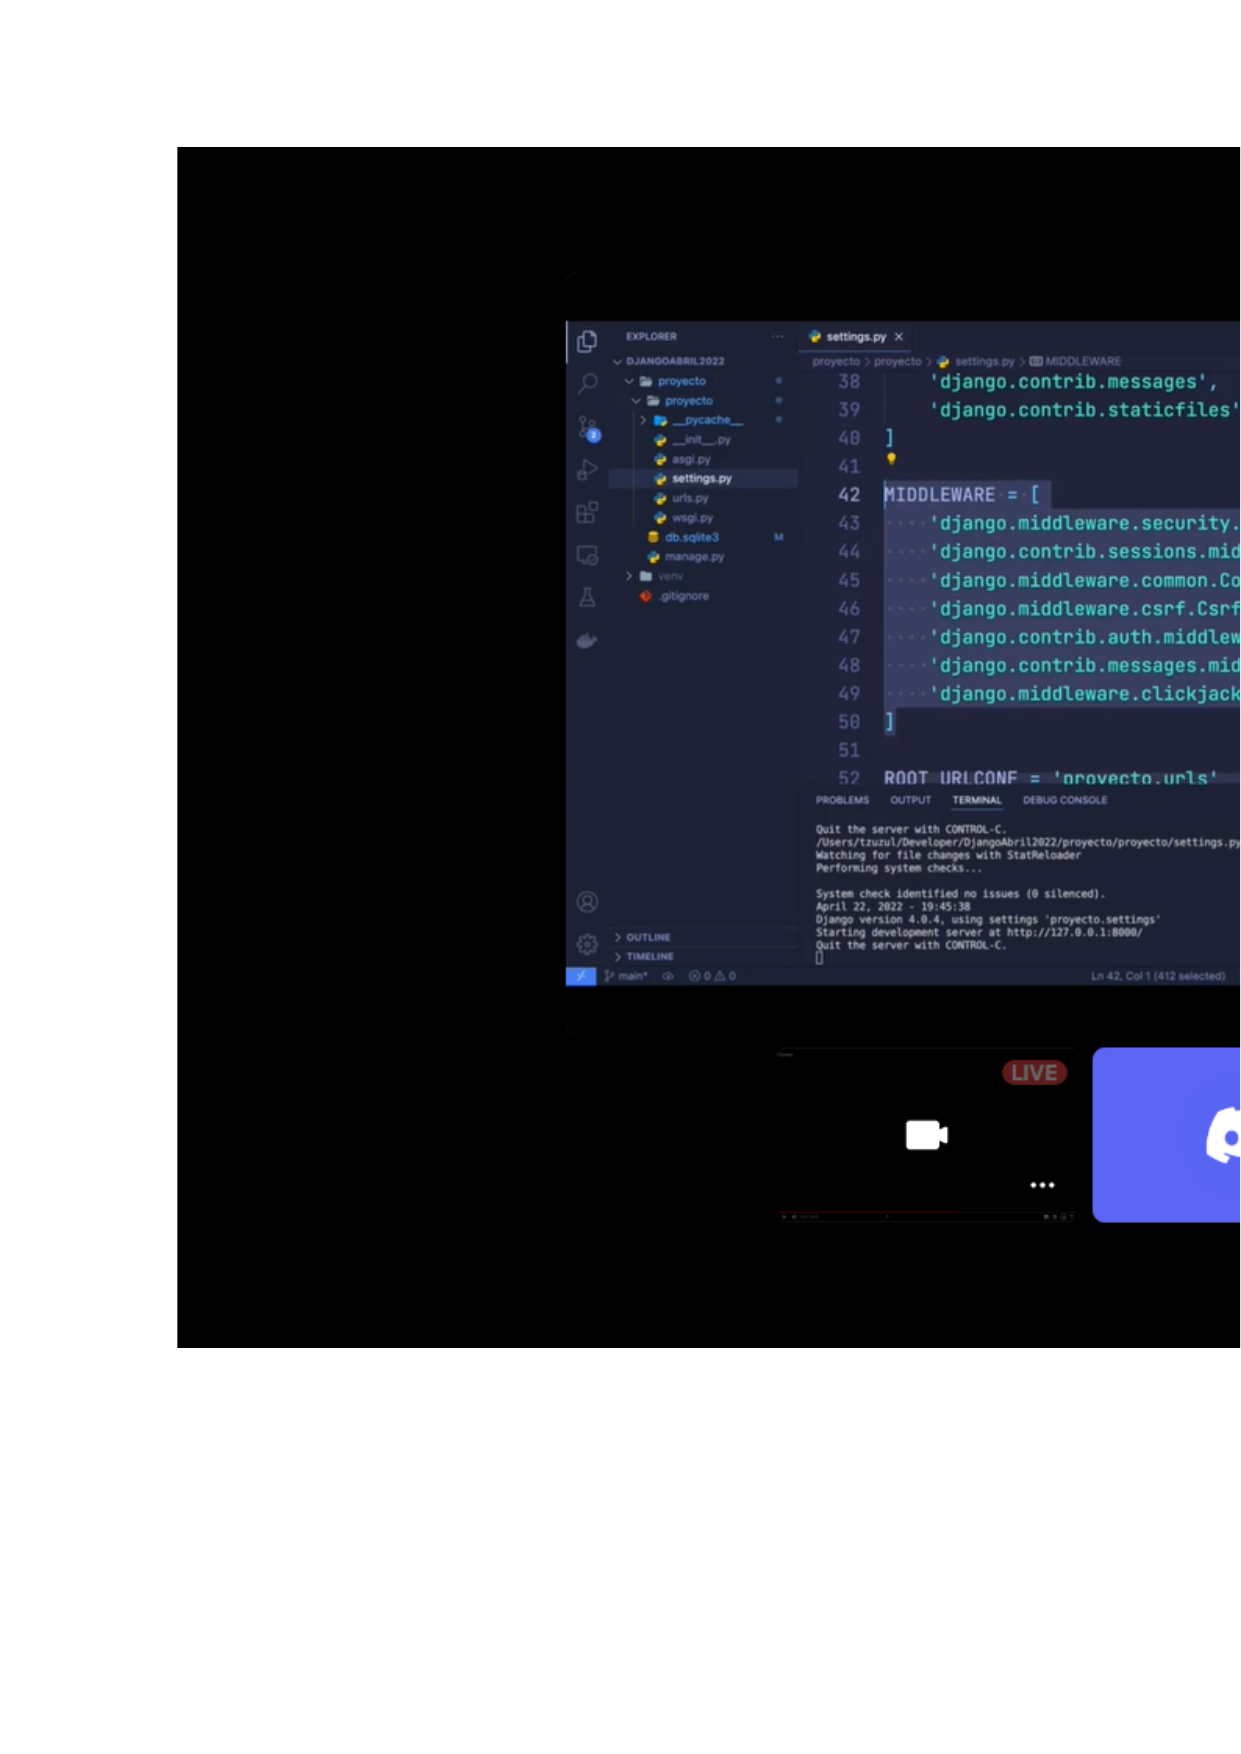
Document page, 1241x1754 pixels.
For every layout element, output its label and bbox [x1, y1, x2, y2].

picture [177, 147, 1241, 1348]
